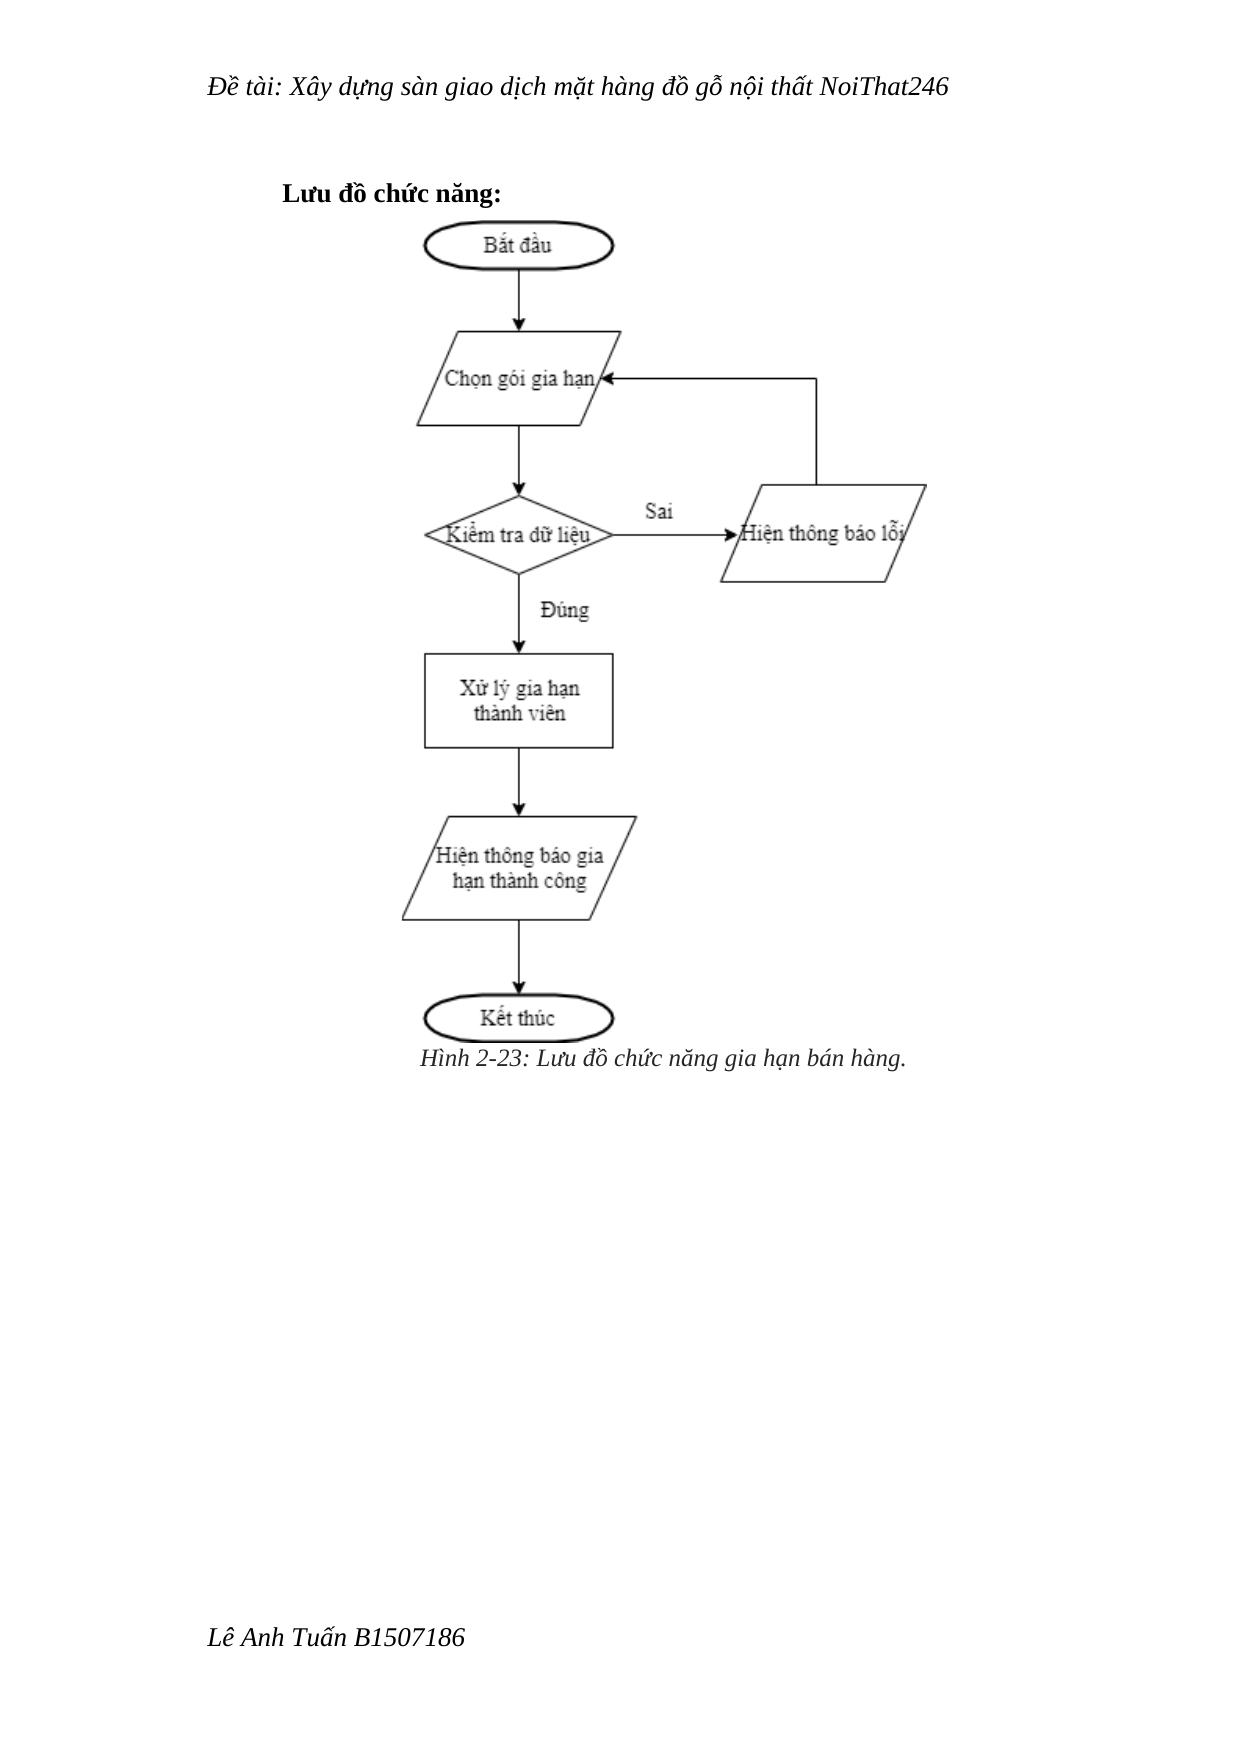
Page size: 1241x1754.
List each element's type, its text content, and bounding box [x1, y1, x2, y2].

text Lưu đồ chức năng: [207, 177, 1122, 208]
picture [401, 220, 927, 1043]
text Hình 2-23: Lưu đồ chức năng gia hạn bán hàng. [207, 1043, 1122, 1071]
